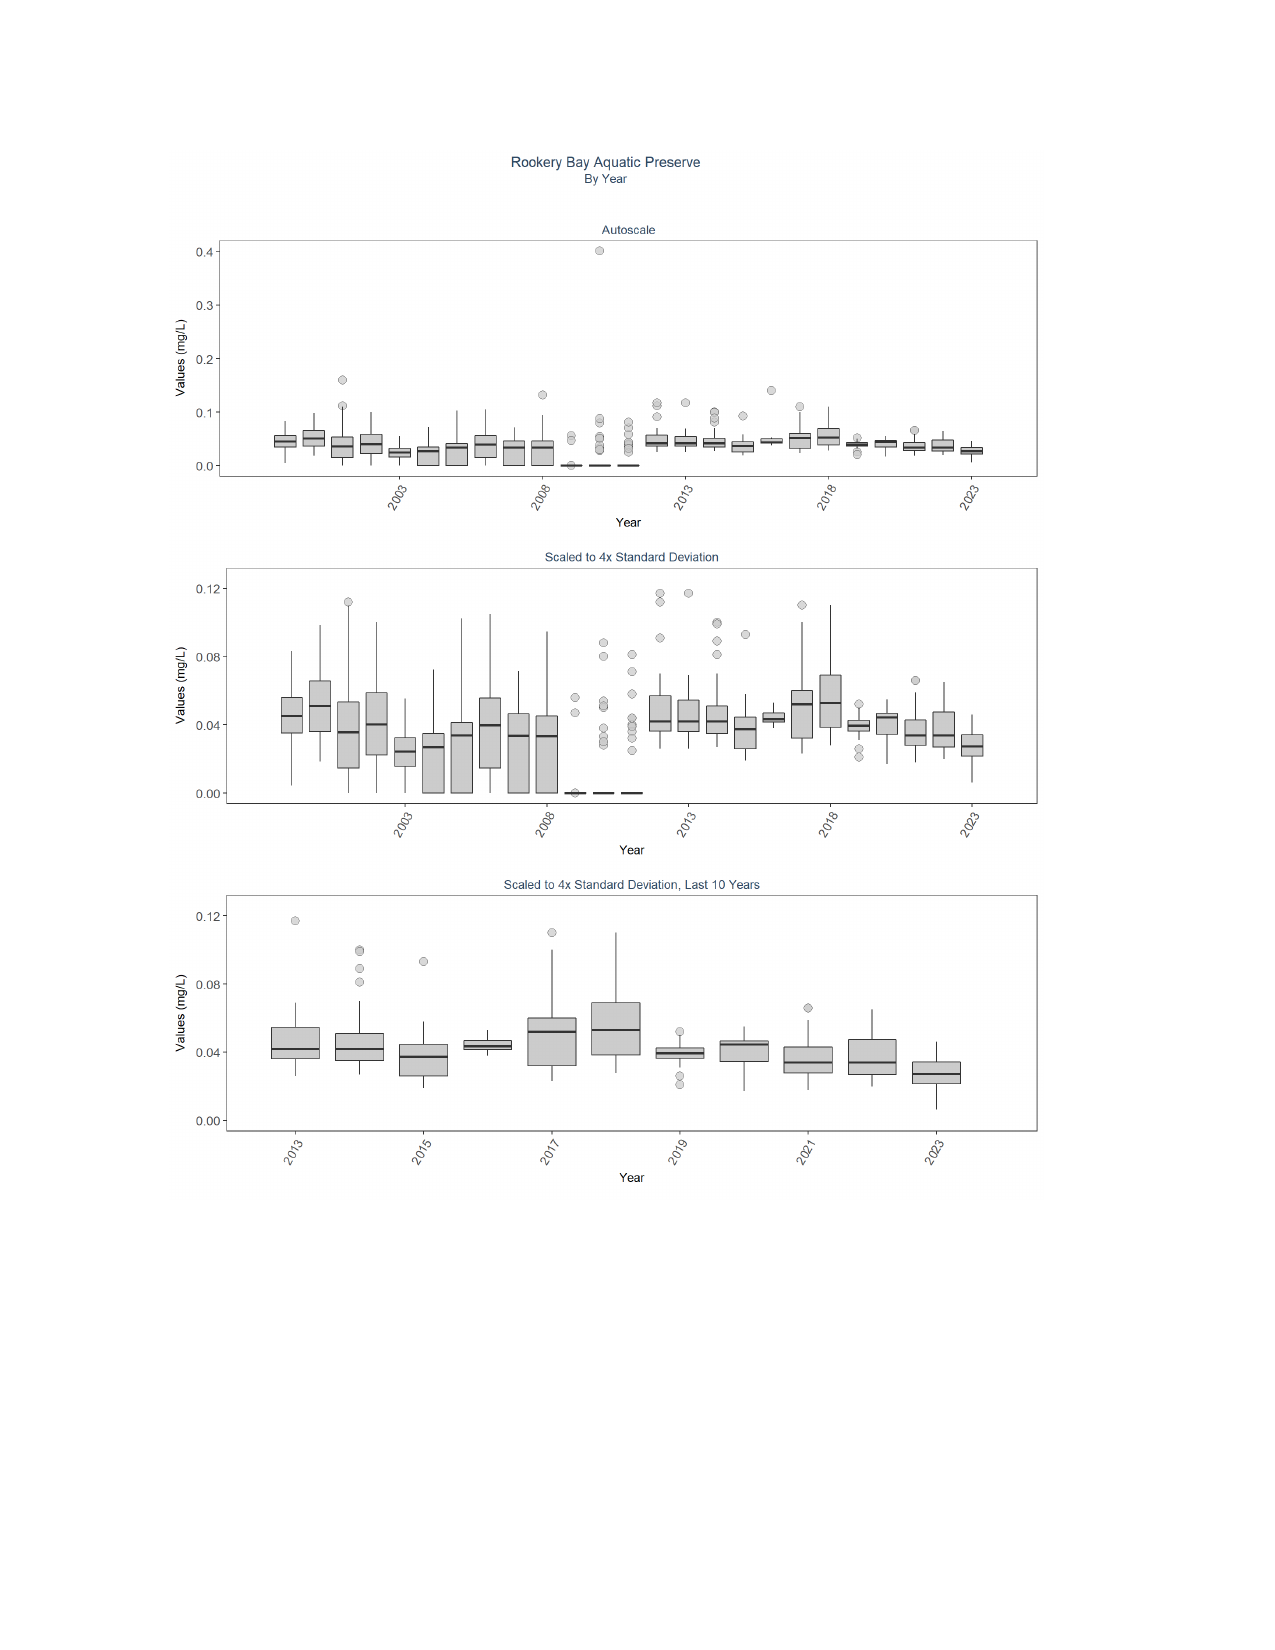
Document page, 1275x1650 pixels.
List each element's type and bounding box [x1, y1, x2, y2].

picture [168, 150, 1044, 1200]
